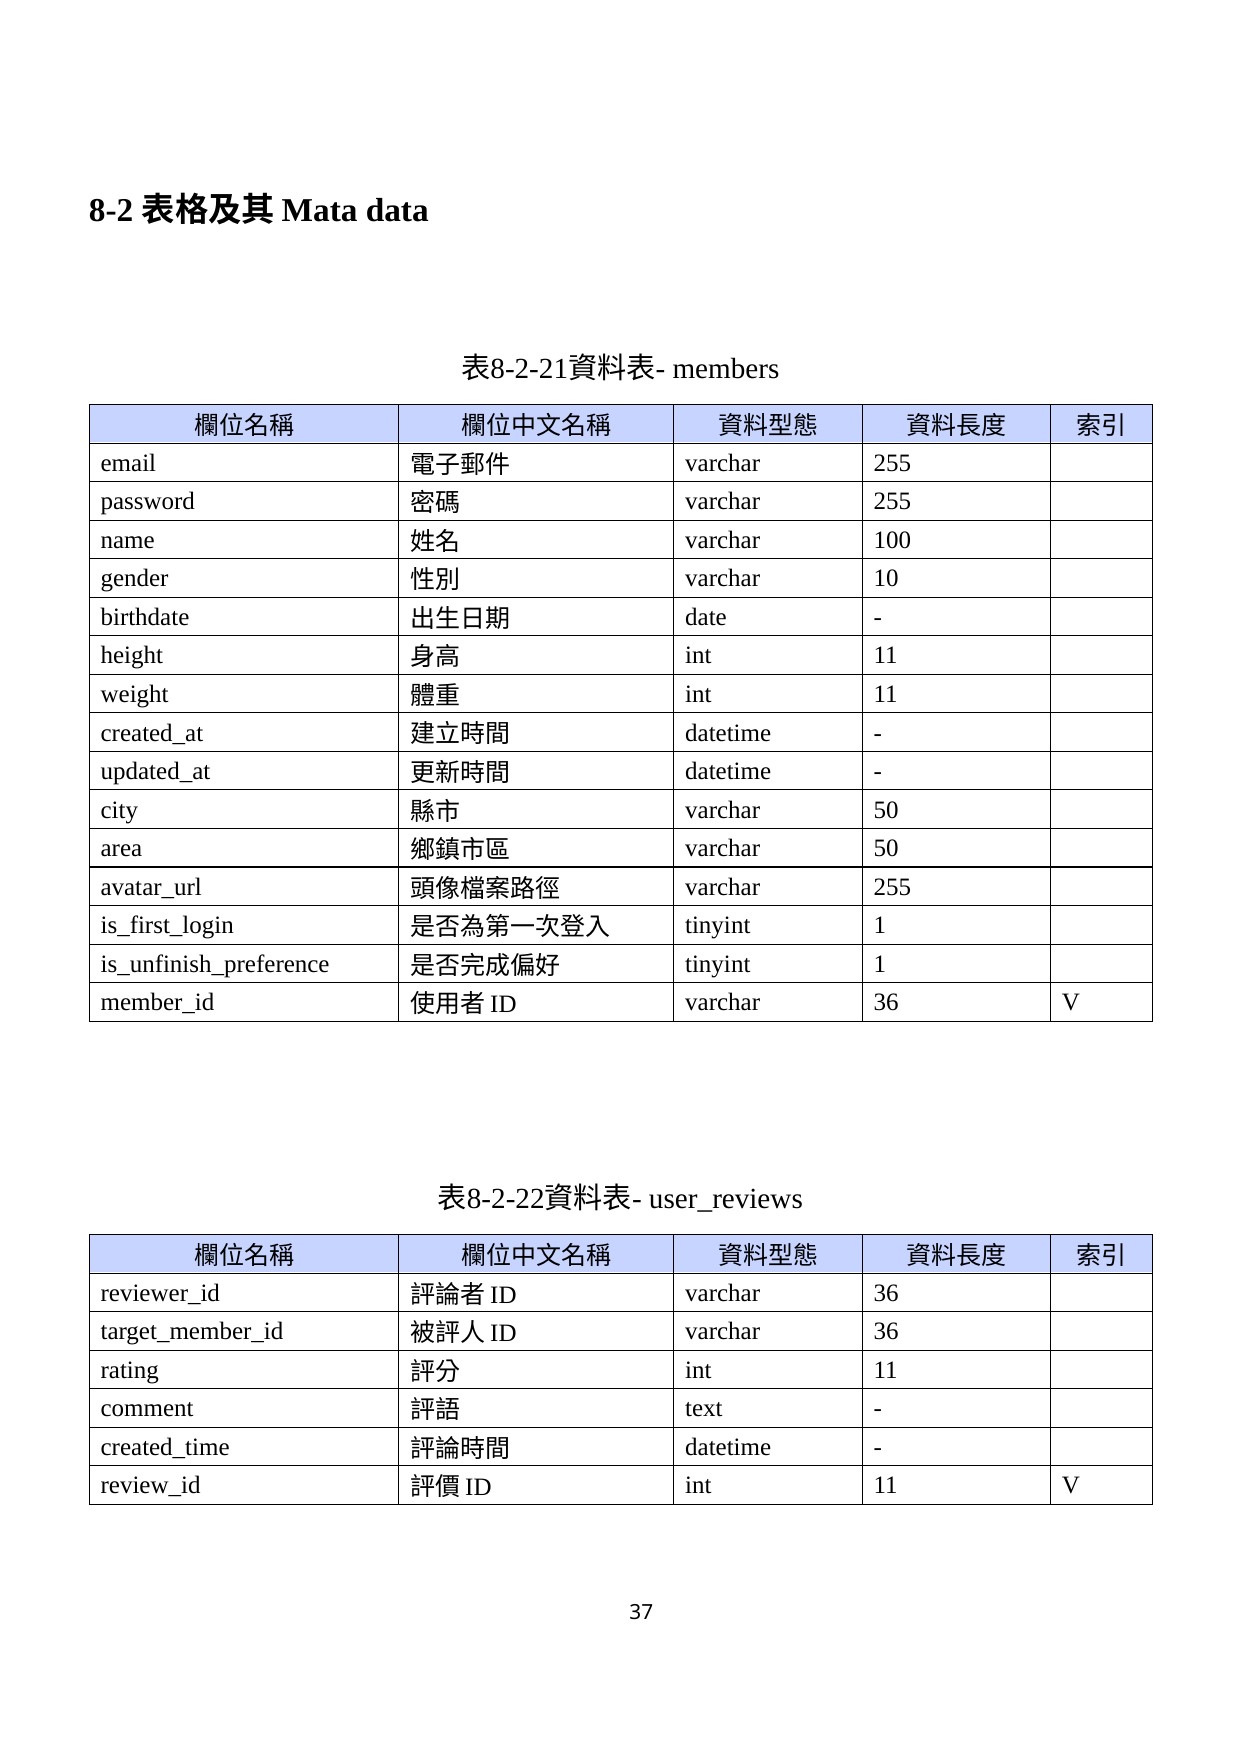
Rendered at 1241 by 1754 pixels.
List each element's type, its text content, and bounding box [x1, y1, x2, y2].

table_cell - [863, 598, 1050, 635]
table_cell [1051, 598, 1152, 635]
table_cell V [1051, 1466, 1152, 1504]
table_cell 被評人ID [399, 1312, 673, 1349]
table_cell 255 [863, 444, 1050, 481]
table_cell city [90, 790, 398, 828]
table_cell varchar [674, 482, 862, 519]
table_cell 密碼 [399, 482, 673, 519]
table_cell 1 [863, 945, 1050, 982]
table_cell 使用者ID [399, 983, 673, 1021]
table_cell [1051, 1274, 1152, 1311]
table_cell 36 [863, 983, 1050, 1021]
table_cell tinyint [674, 945, 862, 982]
table_header 欄位名稱 [90, 405, 398, 442]
table_cell 評價ID [399, 1466, 673, 1504]
table_cell 身高 [399, 636, 673, 674]
table_cell created_at [90, 713, 398, 751]
table_cell gender [90, 559, 398, 597]
table_cell varchar [674, 829, 862, 866]
table_cell height [90, 636, 398, 674]
table_cell birthdate [90, 598, 398, 635]
table_cell password [90, 482, 398, 519]
table_cell [1051, 559, 1152, 597]
table_cell varchar [674, 521, 862, 558]
table_cell 10 [863, 559, 1050, 597]
table_cell datetime [674, 752, 862, 789]
table_cell review_id [90, 1466, 398, 1504]
table_cell [1051, 482, 1152, 519]
table_cell target_member_id [90, 1312, 398, 1349]
table_cell [1051, 444, 1152, 481]
table_cell 建立時間 [399, 713, 673, 751]
table_cell varchar [674, 983, 862, 1021]
table_cell varchar [674, 444, 862, 481]
table_cell varchar [674, 1312, 862, 1349]
table_cell V [1051, 983, 1152, 1021]
table_cell [1051, 945, 1152, 982]
table_cell - [863, 1389, 1050, 1427]
table_cell area [90, 829, 398, 866]
table_cell rating [90, 1351, 398, 1388]
table_cell 評論時間 [399, 1428, 673, 1465]
table_cell int [674, 675, 862, 712]
table_cell name [90, 521, 398, 558]
table_cell [1051, 790, 1152, 828]
table_cell 255 [863, 482, 1050, 519]
table_cell - [863, 713, 1050, 751]
table_header 索引 [1051, 1235, 1152, 1272]
table_cell 頭像檔案路徑 [399, 868, 673, 905]
table_cell 出生日期 [399, 598, 673, 635]
table_cell tinyint [674, 906, 862, 943]
table_cell is_first_login [90, 906, 398, 943]
table_cell avatar_url [90, 868, 398, 905]
table_cell [1051, 713, 1152, 751]
table_cell [1051, 636, 1152, 674]
table_cell 更新時間 [399, 752, 673, 789]
table_header 欄位中文名稱 [399, 405, 673, 442]
table_cell 50 [863, 829, 1050, 866]
table_cell varchar [674, 790, 862, 828]
table_cell int [674, 1351, 862, 1388]
table_cell 255 [863, 868, 1050, 905]
table_cell member_id [90, 983, 398, 1021]
table_cell [1051, 1312, 1152, 1349]
table_cell varchar [674, 1274, 862, 1311]
table_header 資料型態 [674, 405, 862, 442]
table_cell 11 [863, 675, 1050, 712]
table_cell 11 [863, 636, 1050, 674]
table_header 資料型態 [674, 1235, 862, 1272]
table_cell datetime [674, 713, 862, 751]
table_cell reviewer_id [90, 1274, 398, 1311]
table_header 資料長度 [863, 405, 1050, 442]
table_cell datetime [674, 1428, 862, 1465]
table_cell updated_at [90, 752, 398, 789]
table_cell date [674, 598, 862, 635]
table_cell 1 [863, 906, 1050, 943]
table_cell 體重 [399, 675, 673, 712]
table_cell 是否為第一次登入 [399, 906, 673, 943]
table_cell varchar [674, 868, 862, 905]
table_cell 鄉鎮市區 [399, 829, 673, 866]
table_cell 評語 [399, 1389, 673, 1427]
table_cell email [90, 444, 398, 481]
table_cell 評分 [399, 1351, 673, 1388]
subtitle 表格及其Mata data [89, 169, 1152, 244]
table_cell weight [90, 675, 398, 712]
table_header 索引 [1051, 405, 1152, 442]
table_cell [1051, 1428, 1152, 1465]
table_cell int [674, 1466, 862, 1504]
table_cell 36 [863, 1312, 1050, 1349]
table_cell 36 [863, 1274, 1050, 1311]
table_cell 100 [863, 521, 1050, 558]
table_cell [1051, 868, 1152, 905]
table_cell 是否完成偏好 [399, 945, 673, 982]
table_cell - [863, 752, 1050, 789]
table_cell [1051, 1389, 1152, 1427]
table_cell 50 [863, 790, 1050, 828]
table_header 欄位中文名稱 [399, 1235, 673, 1272]
table_cell [1051, 906, 1152, 943]
table_cell [1051, 675, 1152, 712]
table_cell created_time [90, 1428, 398, 1465]
table_cell 電子郵件 [399, 444, 673, 481]
table_cell [1051, 1351, 1152, 1388]
table_cell varchar [674, 559, 862, 597]
table_cell int [674, 636, 862, 674]
table_cell 姓名 [399, 521, 673, 558]
table_cell 縣市 [399, 790, 673, 828]
table_header 資料長度 [863, 1235, 1050, 1272]
table_cell [1051, 829, 1152, 866]
table_cell 11 [863, 1351, 1050, 1388]
table_cell [1051, 521, 1152, 558]
table_cell 評論者ID [399, 1274, 673, 1311]
table_cell [1051, 752, 1152, 789]
table_cell 11 [863, 1466, 1050, 1504]
table_cell is_unfinish_preference [90, 945, 398, 982]
table_header 欄位名稱 [90, 1235, 398, 1272]
table_cell 性別 [399, 559, 673, 597]
table_cell text [674, 1389, 862, 1427]
table_cell - [863, 1428, 1050, 1465]
table_cell comment [90, 1389, 398, 1427]
